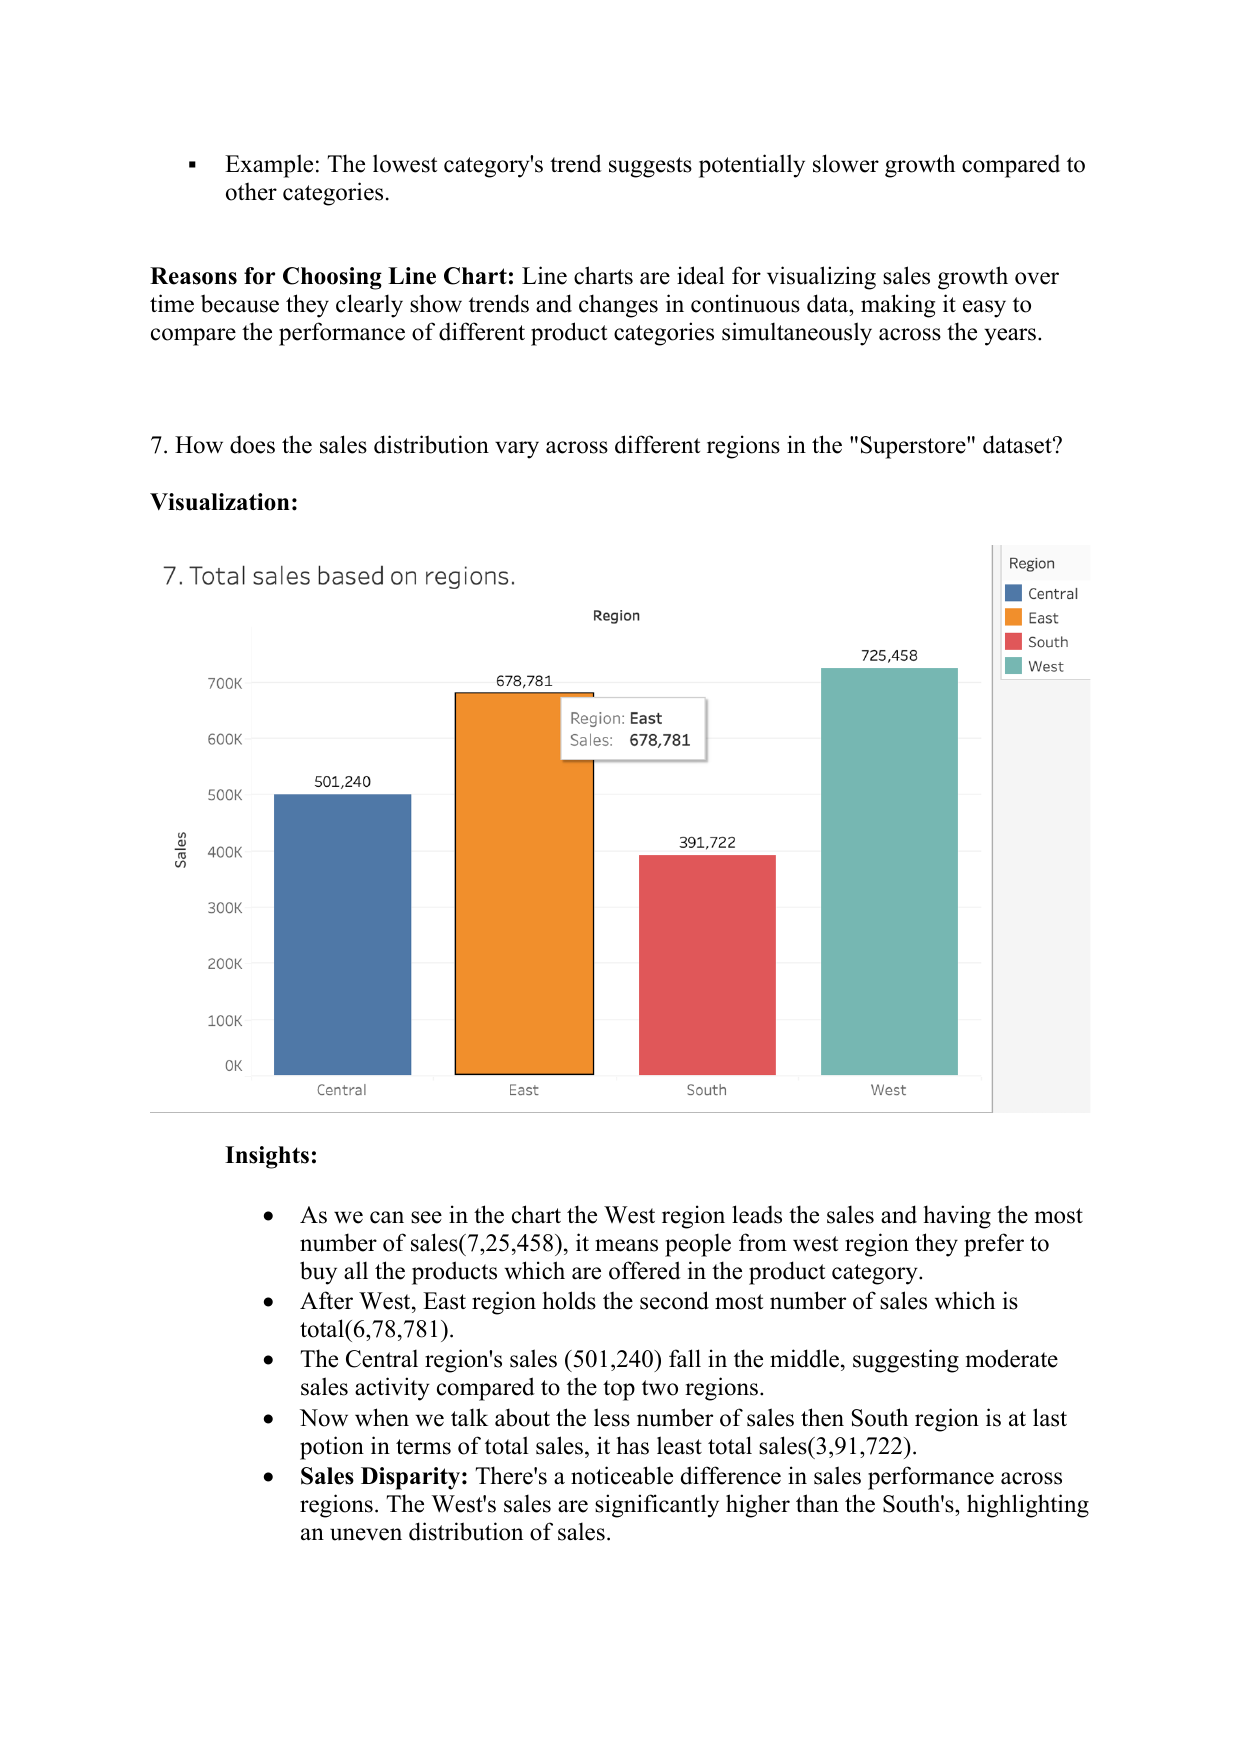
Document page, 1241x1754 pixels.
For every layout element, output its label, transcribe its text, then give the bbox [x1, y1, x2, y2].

picture [150, 545, 1091, 1113]
text Insights: [150, 1142, 1090, 1169]
list Example: The lowest category's trend suggests potentially slower growth compared to other categories. [187, 150, 1090, 205]
list The Central region's sales (501,240) fall in the middle, suggesting moderate sales activity compared to the top two regions. [262, 1343, 1090, 1401]
list As we can see in the chart the West region leads the sales and having the most number of sales(7,25,458), it means people from west region they prefer to buy all the products which are offered in the product category. [262, 1198, 1090, 1284]
list Sales Disparity: There's a noticeable difference in sales performance across regions. The West's sales are significantly higher than the South's, highlighting an uneven distribution of sales. [262, 1459, 1090, 1546]
text 7. How does the sales distribution vary across different regions in the "Superstore" dataset? [150, 431, 1090, 459]
text Visualization: [150, 488, 1090, 516]
list Now when we talk about the less number of sales then South region is at last potion in terms of total sales, it has least total sales(3,91,722). [262, 1401, 1090, 1459]
text Reasons for Choosing Line Chart: Line charts are ideal for visualizing sales growth over time because they clearly show trends and changes in continuous data, making it easy to compare the performance of different product categories simultaneously across the years. [150, 262, 1090, 345]
list After West, East region holds the second most number of sales which is total(6,78,781). [262, 1284, 1090, 1343]
